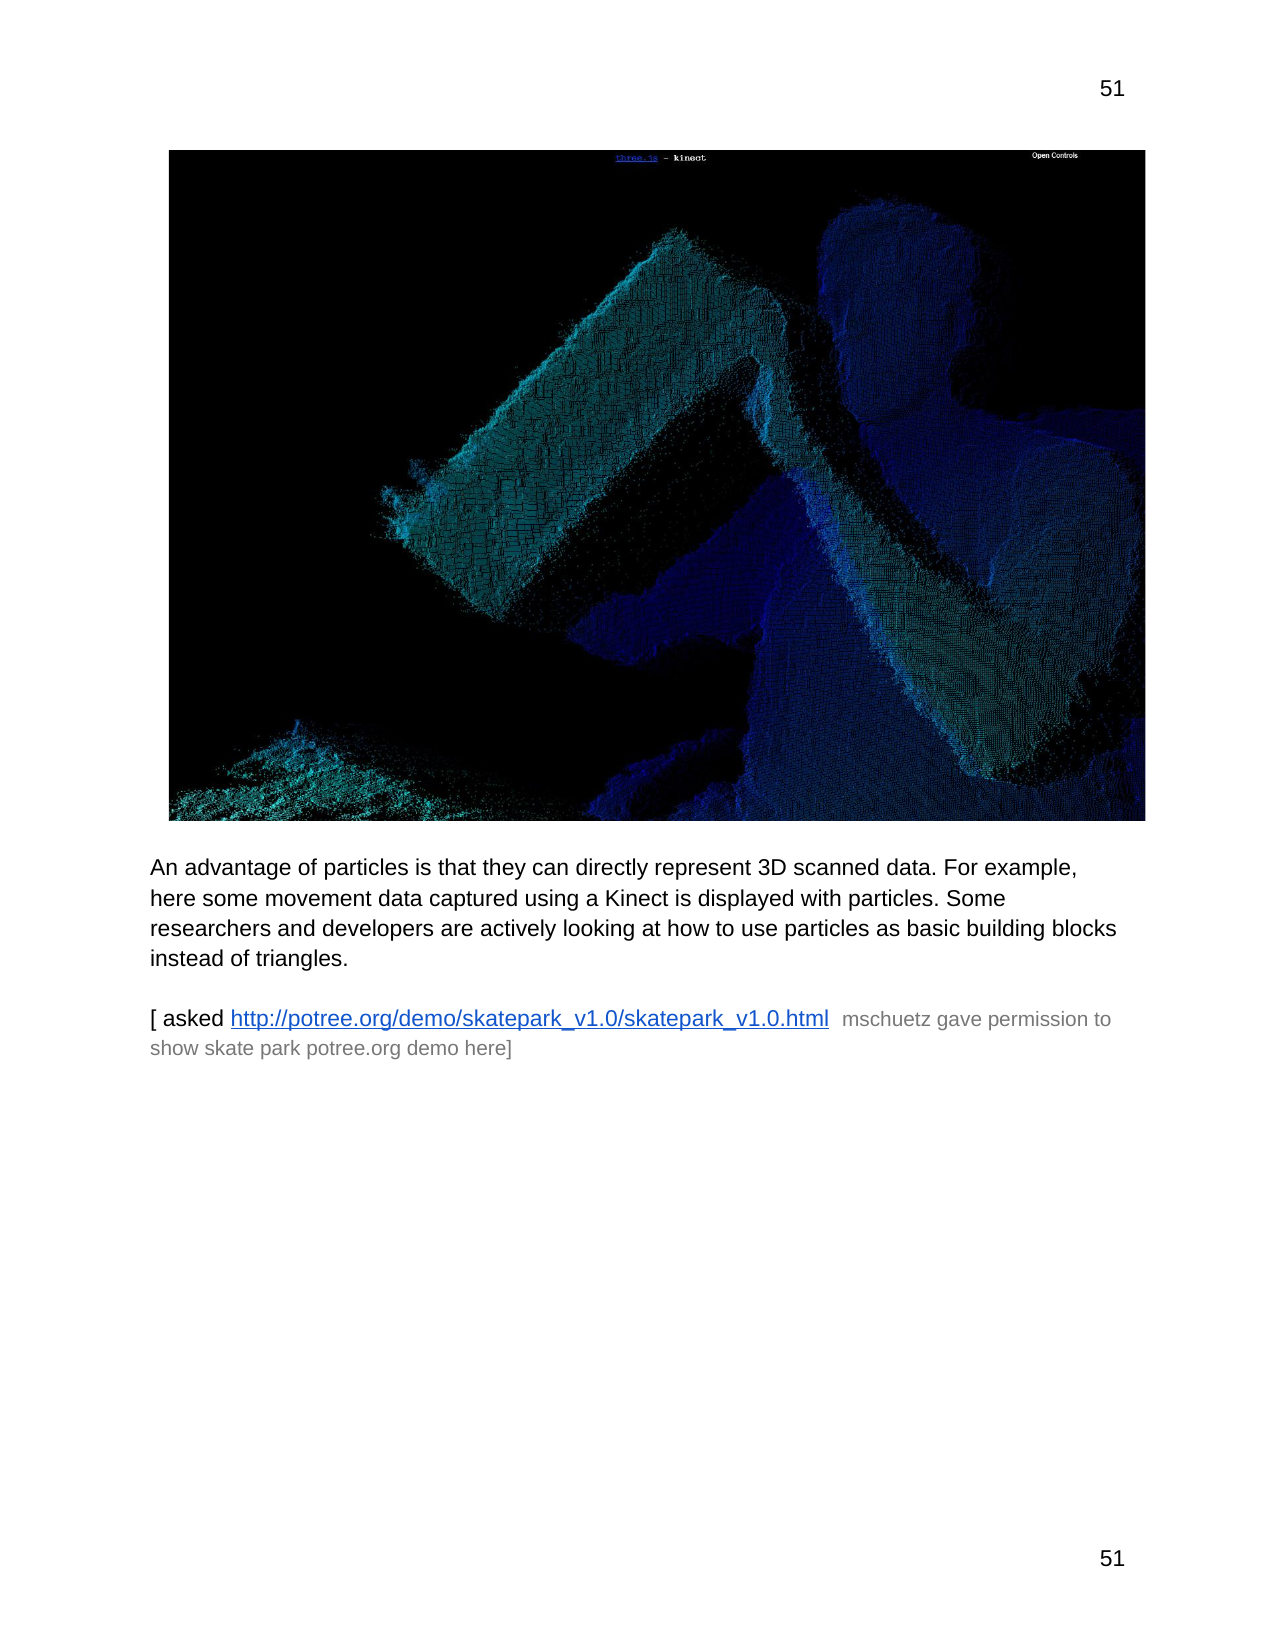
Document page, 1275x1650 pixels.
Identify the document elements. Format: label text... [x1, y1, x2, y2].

text [ asked http://potree.org/demo/skatepark_v1.0/skatepark_v1.0.html mschuetz gave permission to show skate park potree.org demo here] [150, 1005, 1125, 1059]
picture [168, 150, 1146, 821]
text An advantage of particles is that they can directly represent 3D scanned data. For example, here some movement data captured using a Kinect is displayed with particles. Some researchers and developers are actively looking at how to use particles as basic building blocks instead of triangles. [150, 854, 1125, 971]
